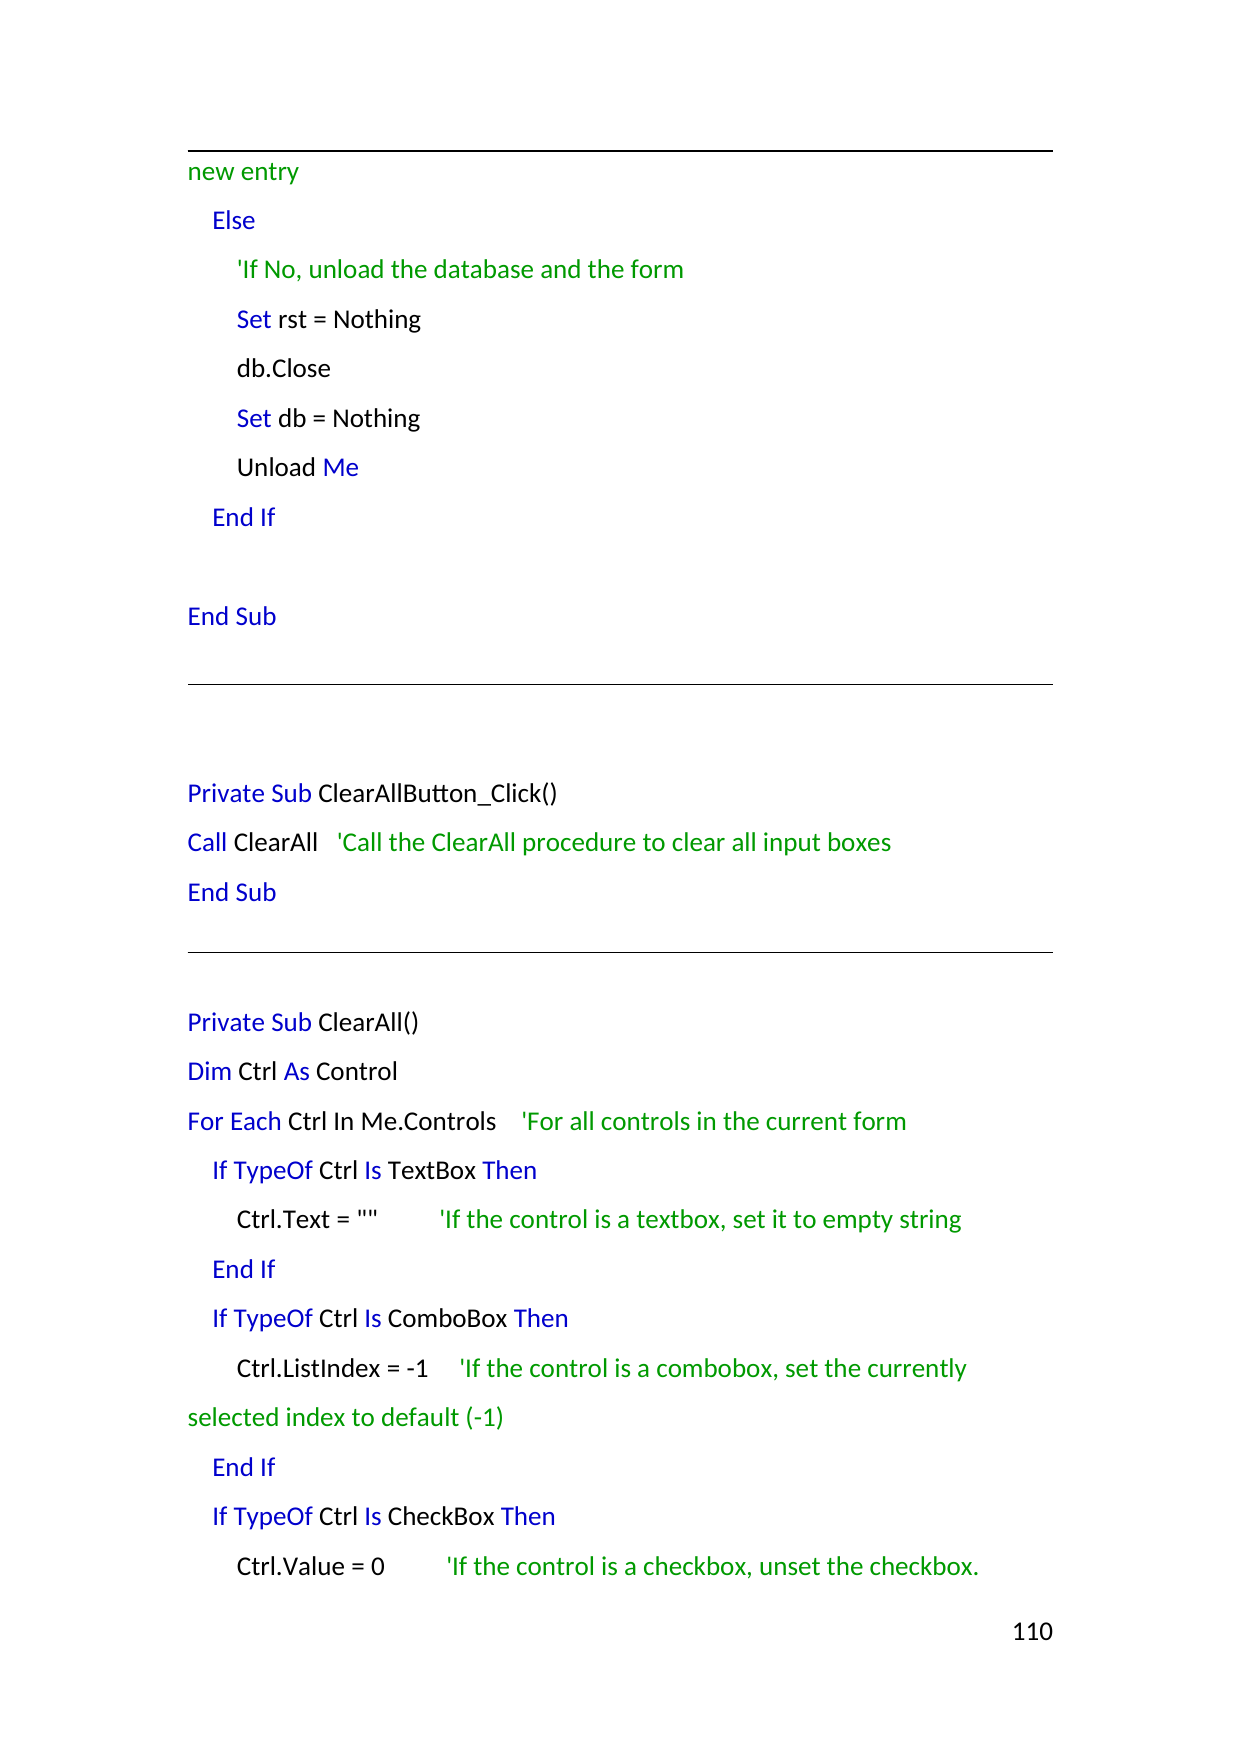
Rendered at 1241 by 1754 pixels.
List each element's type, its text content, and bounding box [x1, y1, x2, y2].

text Private Sub ClearAllButton_Click() Call ClearAll 'Call the ClearAll procedure to clear all input boxes End Sub [187, 727, 1053, 910]
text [187, 151, 1053, 685]
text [187, 953, 1053, 1584]
